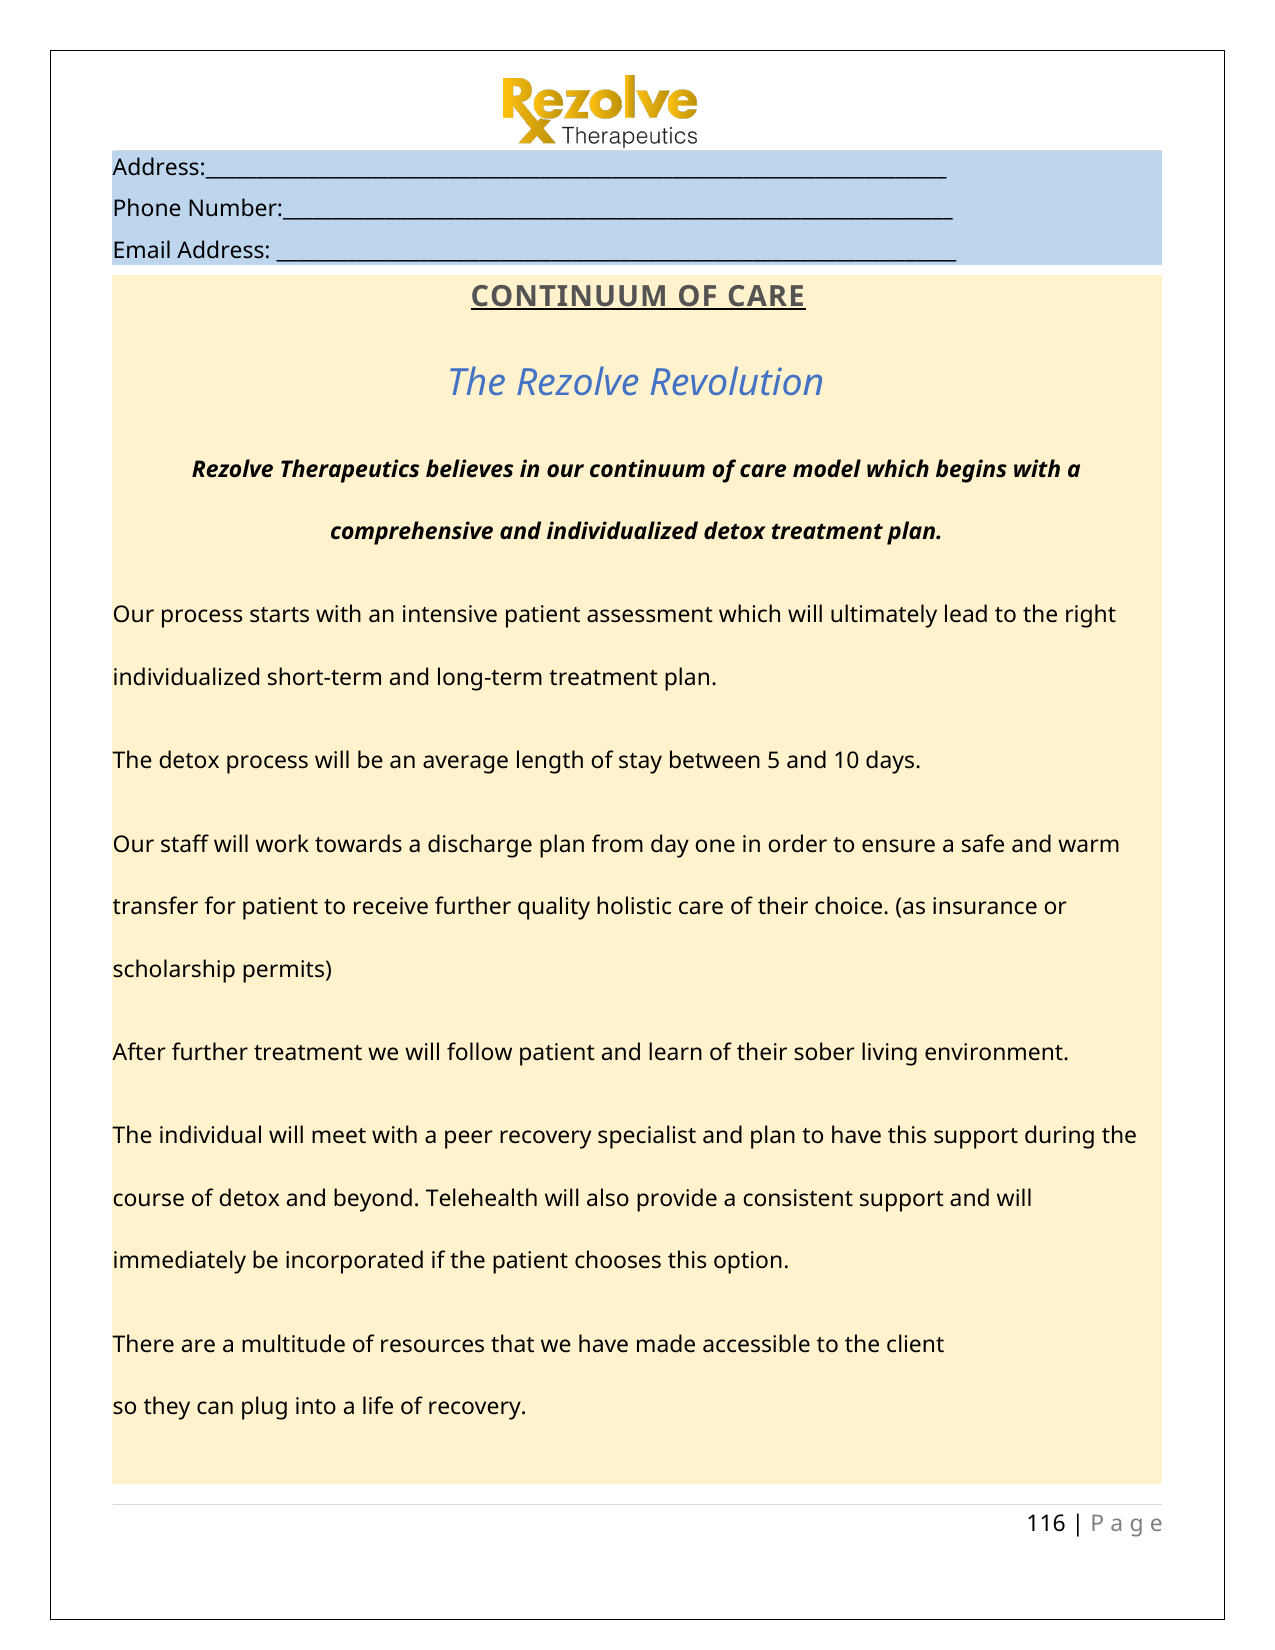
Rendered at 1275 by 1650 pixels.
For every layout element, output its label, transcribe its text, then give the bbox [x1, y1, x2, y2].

text CONTINUUM OF CARE [112, 275, 1162, 314]
text After further treatment we will follow patient and learn of their sober living environment. [112, 1036, 1162, 1067]
picture [503, 75, 697, 148]
text Rezolve Therapeutics believes in our continuum of care model which begins with a comprehensive and individualized detox treatment plan. [112, 453, 1162, 546]
text Email Address: ___________________________________________________________________ [112, 234, 1162, 265]
text Address:_________________________________________________________________________ [112, 151, 1162, 182]
text The individual will meet with a peer recovery specialist and plan to have this support during the course of detox and beyond. Telehealth will also provide a consistent support and will immediately be incorporated if the patient chooses this option. [112, 1119, 1162, 1276]
text The detox process will be an average length of stay between 5 and 10 days. [112, 744, 1162, 776]
text so they can plug into a life of recovery. [112, 1390, 1162, 1421]
text There are a multitude of resources that we have made accessible to the client [112, 1328, 1162, 1359]
text Our staff will work towards a discharge plan from day one in order to ensure a safe and warm transfer for patient to receive further quality holistic care of their choice. (as insurance or scholarship permits) [112, 828, 1162, 984]
text The Rezolve Revolution [112, 355, 1162, 406]
text Phone Number:__________________________________________________________________ [112, 192, 1162, 224]
text Our process starts with an intensive patient assessment which will ultimately lead to the right individualized short-term and long-term treatment plan. [112, 598, 1162, 692]
